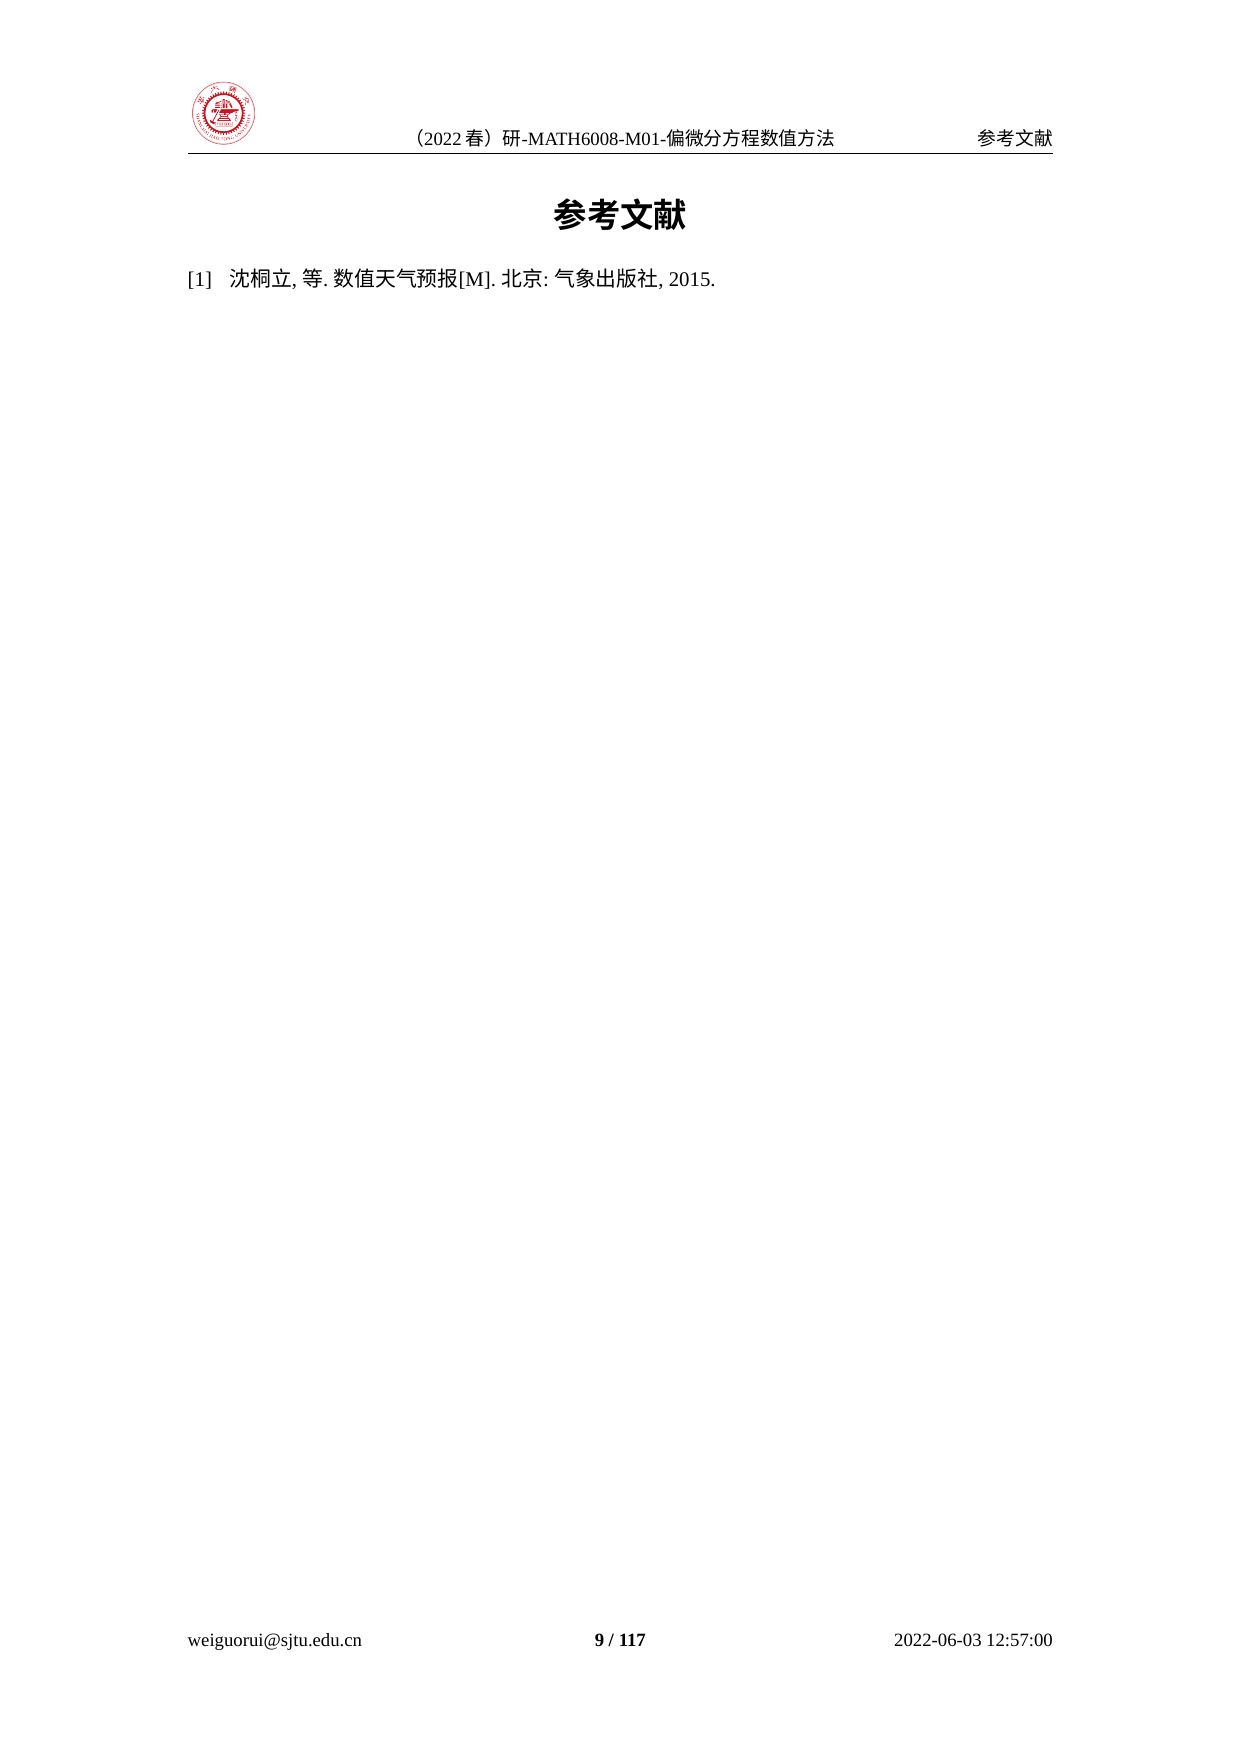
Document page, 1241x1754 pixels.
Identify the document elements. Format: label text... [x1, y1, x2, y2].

text 参考文献 [187, 180, 1053, 245]
picture [188, 77, 259, 148]
text [1] 沈桐立, 等. 数值天气预报[M]. 北京: 气象出版社, 2015. [187, 262, 1053, 294]
